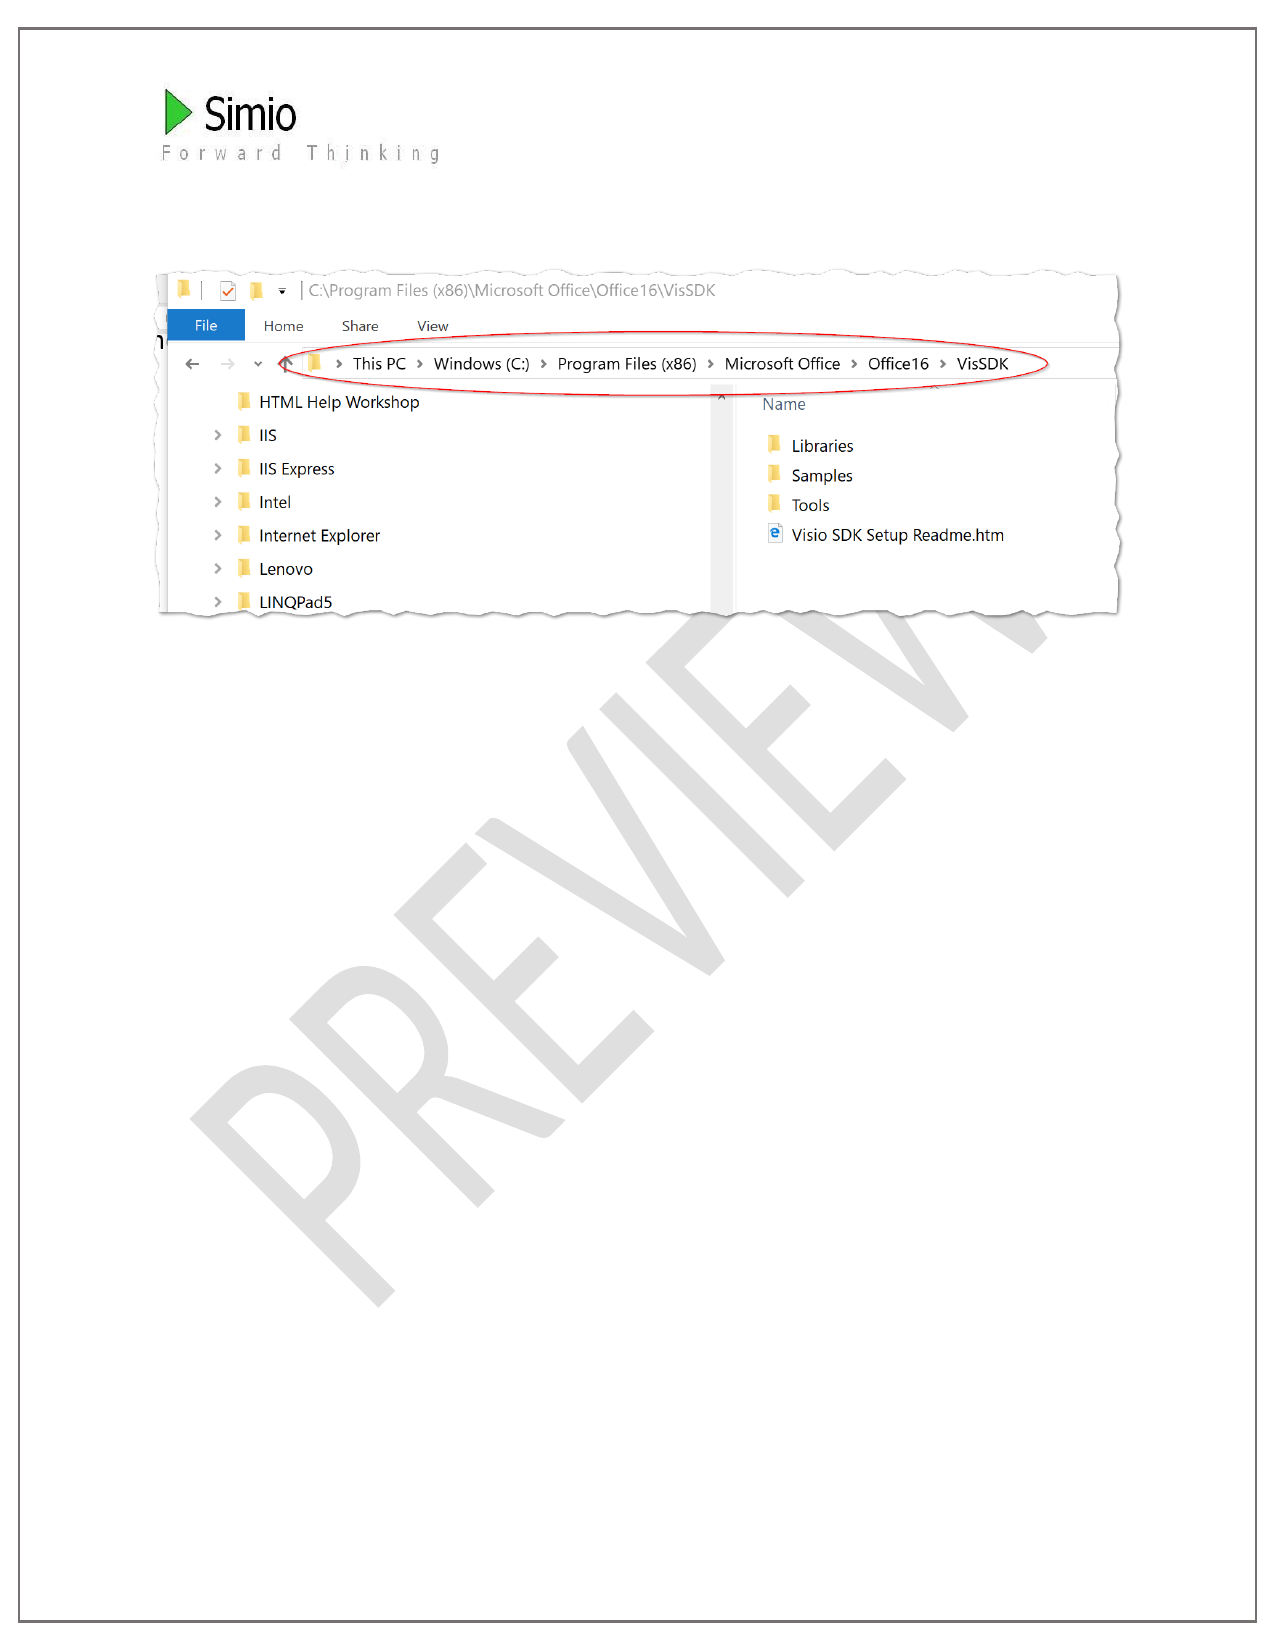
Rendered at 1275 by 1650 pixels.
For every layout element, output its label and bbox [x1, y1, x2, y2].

picture [150, 75, 449, 173]
picture [150, 266, 1125, 622]
